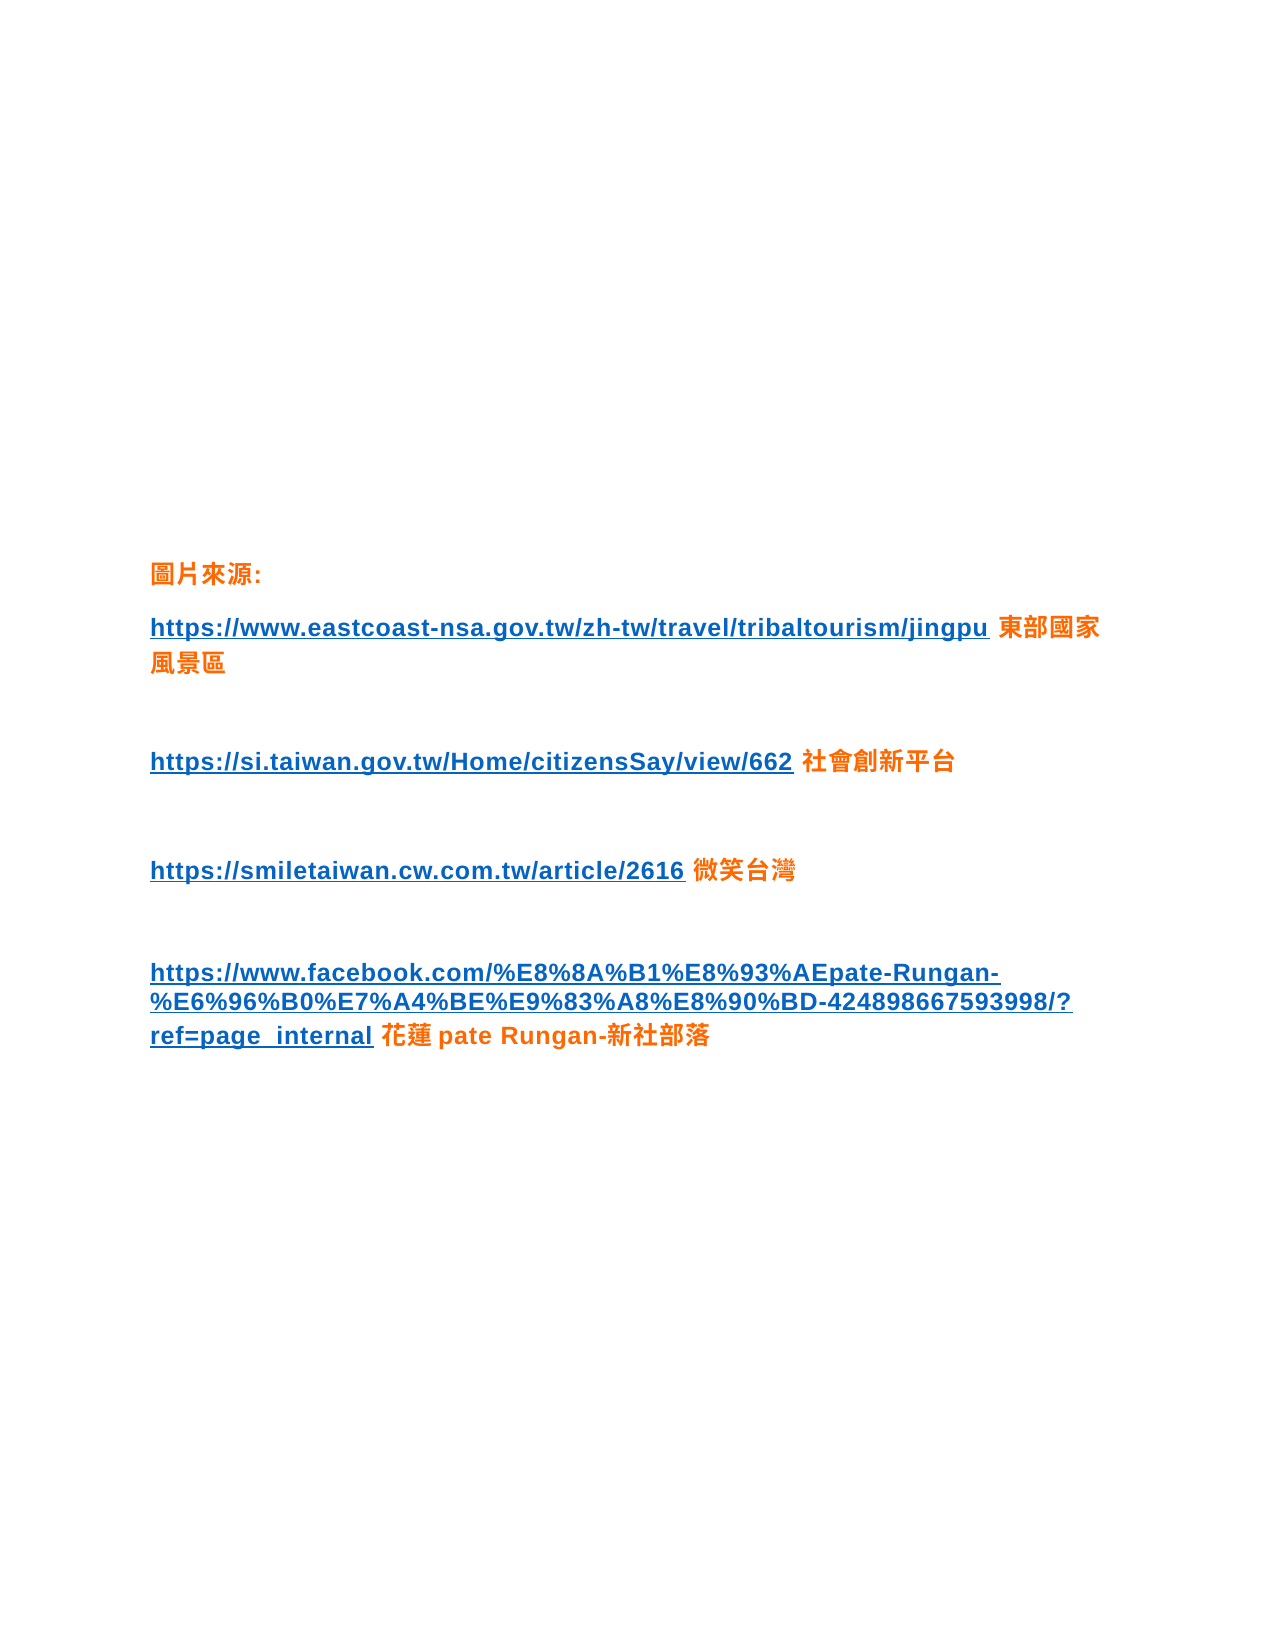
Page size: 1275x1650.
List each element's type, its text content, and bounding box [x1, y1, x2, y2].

subtitle https://si.taiwan.gov.tw/Home/citizensSay/view/662 社會創新平台 [150, 742, 1125, 778]
subtitle https://smiletaiwan.cw.com.tw/article/2616 微笑台灣 [150, 850, 1125, 886]
subtitle https://www.facebook.com/%E8%8A%B1%E8%93%AEpate-Rungan-%E6%96%B0%E7%A4%BE%E9%83%A8%E8%90%BD-424898667593998/?ref=page_internal 花蓮pate Rungan-新社部落 [150, 958, 1125, 1052]
subtitle https://www.eastcoast-nsa.gov.tw/zh-tw/travel/tribaltourism/jingpu 東部國家風景區 [150, 607, 1125, 679]
subtitle 圖片來源: [150, 554, 1125, 590]
